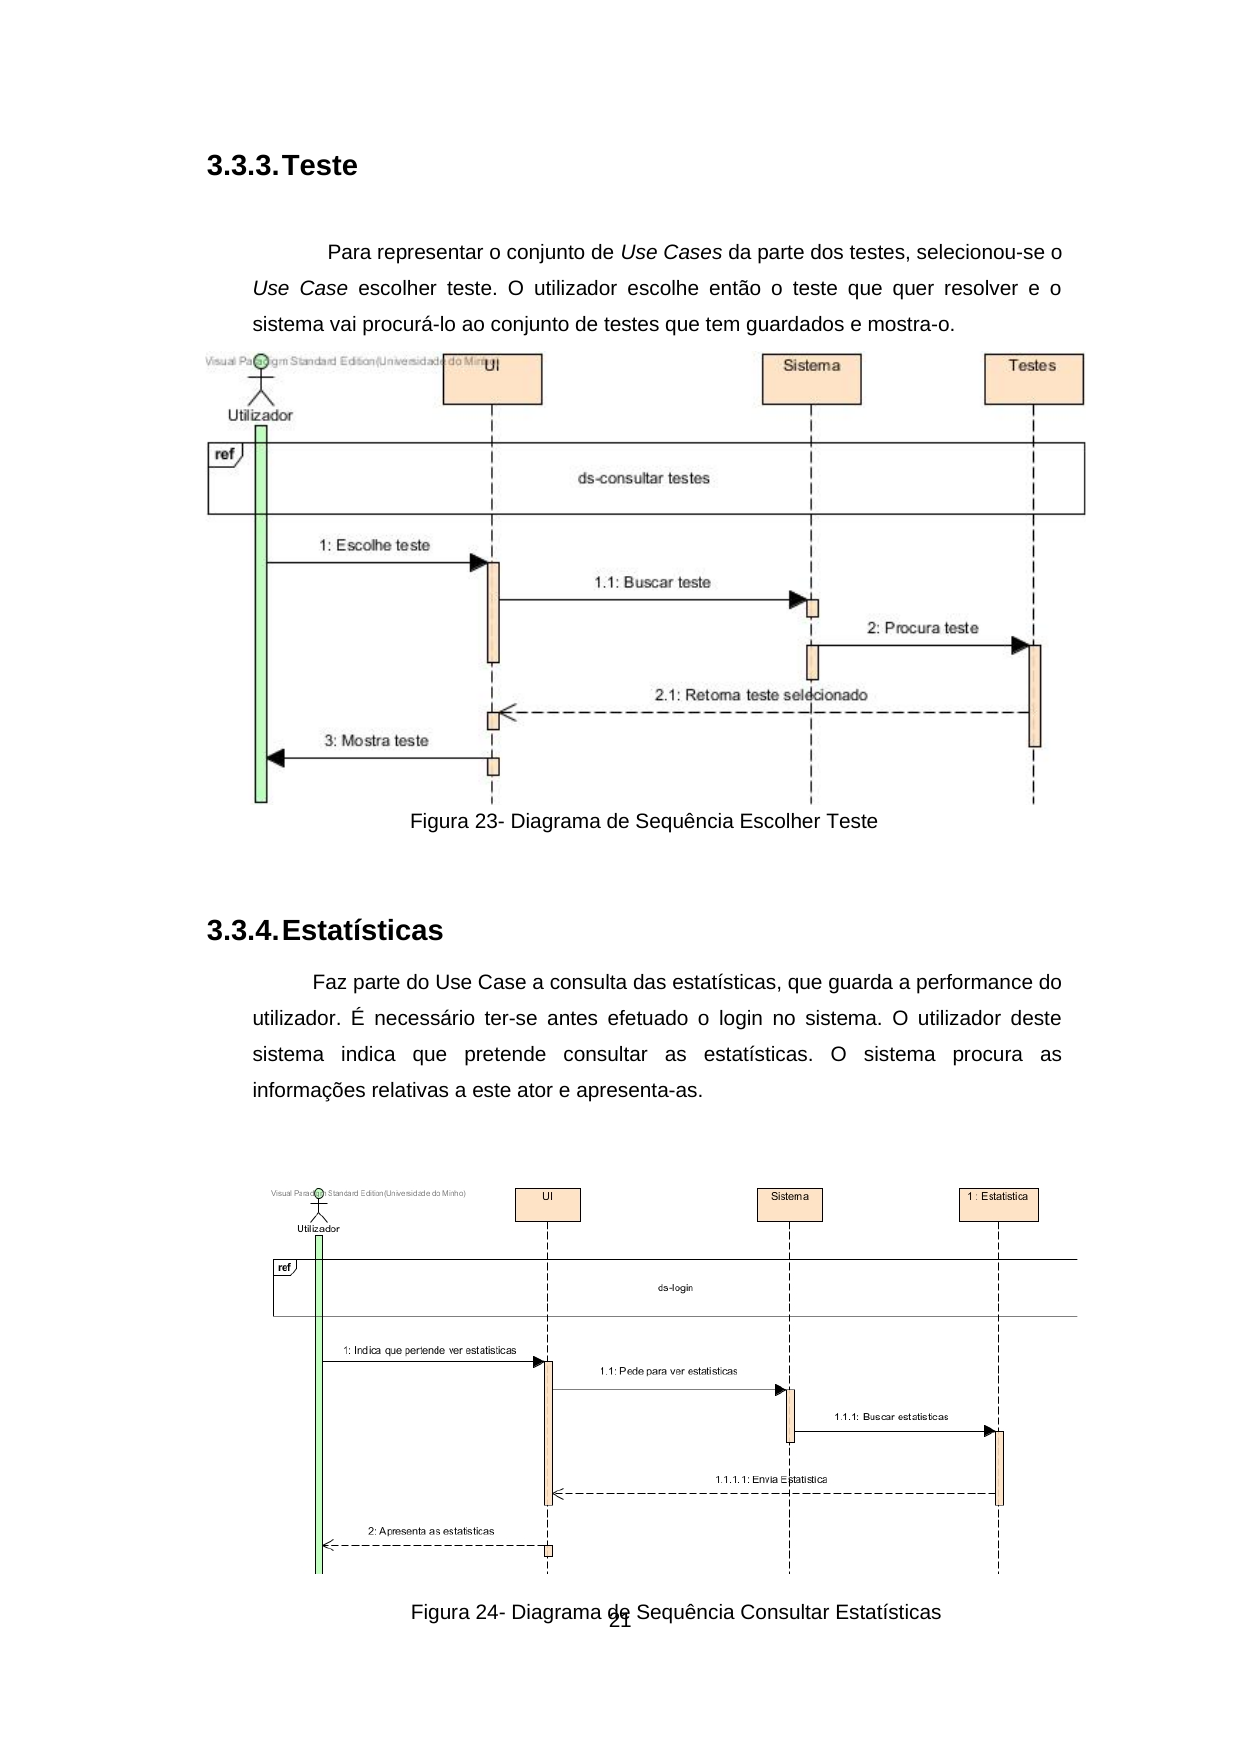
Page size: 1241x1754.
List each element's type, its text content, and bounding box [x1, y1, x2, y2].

list Estatísticas [207, 913, 1063, 947]
picture [205, 351, 1087, 805]
text Faz parte do Use Case a consulta das estatísticas, que guarda a performance do utilizador. É necessário ter-se antes efetuado o login no sistema. O utilizador deste sistema indica que pretende consultar as estatísticas. O sistema procura as informações relativas a este ator e apresenta-as. [252, 970, 1063, 1101]
text Para representar o conjunto de Use Cases da parte dos testes, selecionou-se o Use Case escolher teste. O utilizador escolhe então o teste que quer resolver e o sistema vai procurá-lo ao conjunto de testes que tem guardados e mostra-o. [252, 240, 1063, 336]
list Teste [207, 148, 1063, 181]
picture [271, 1186, 1077, 1574]
